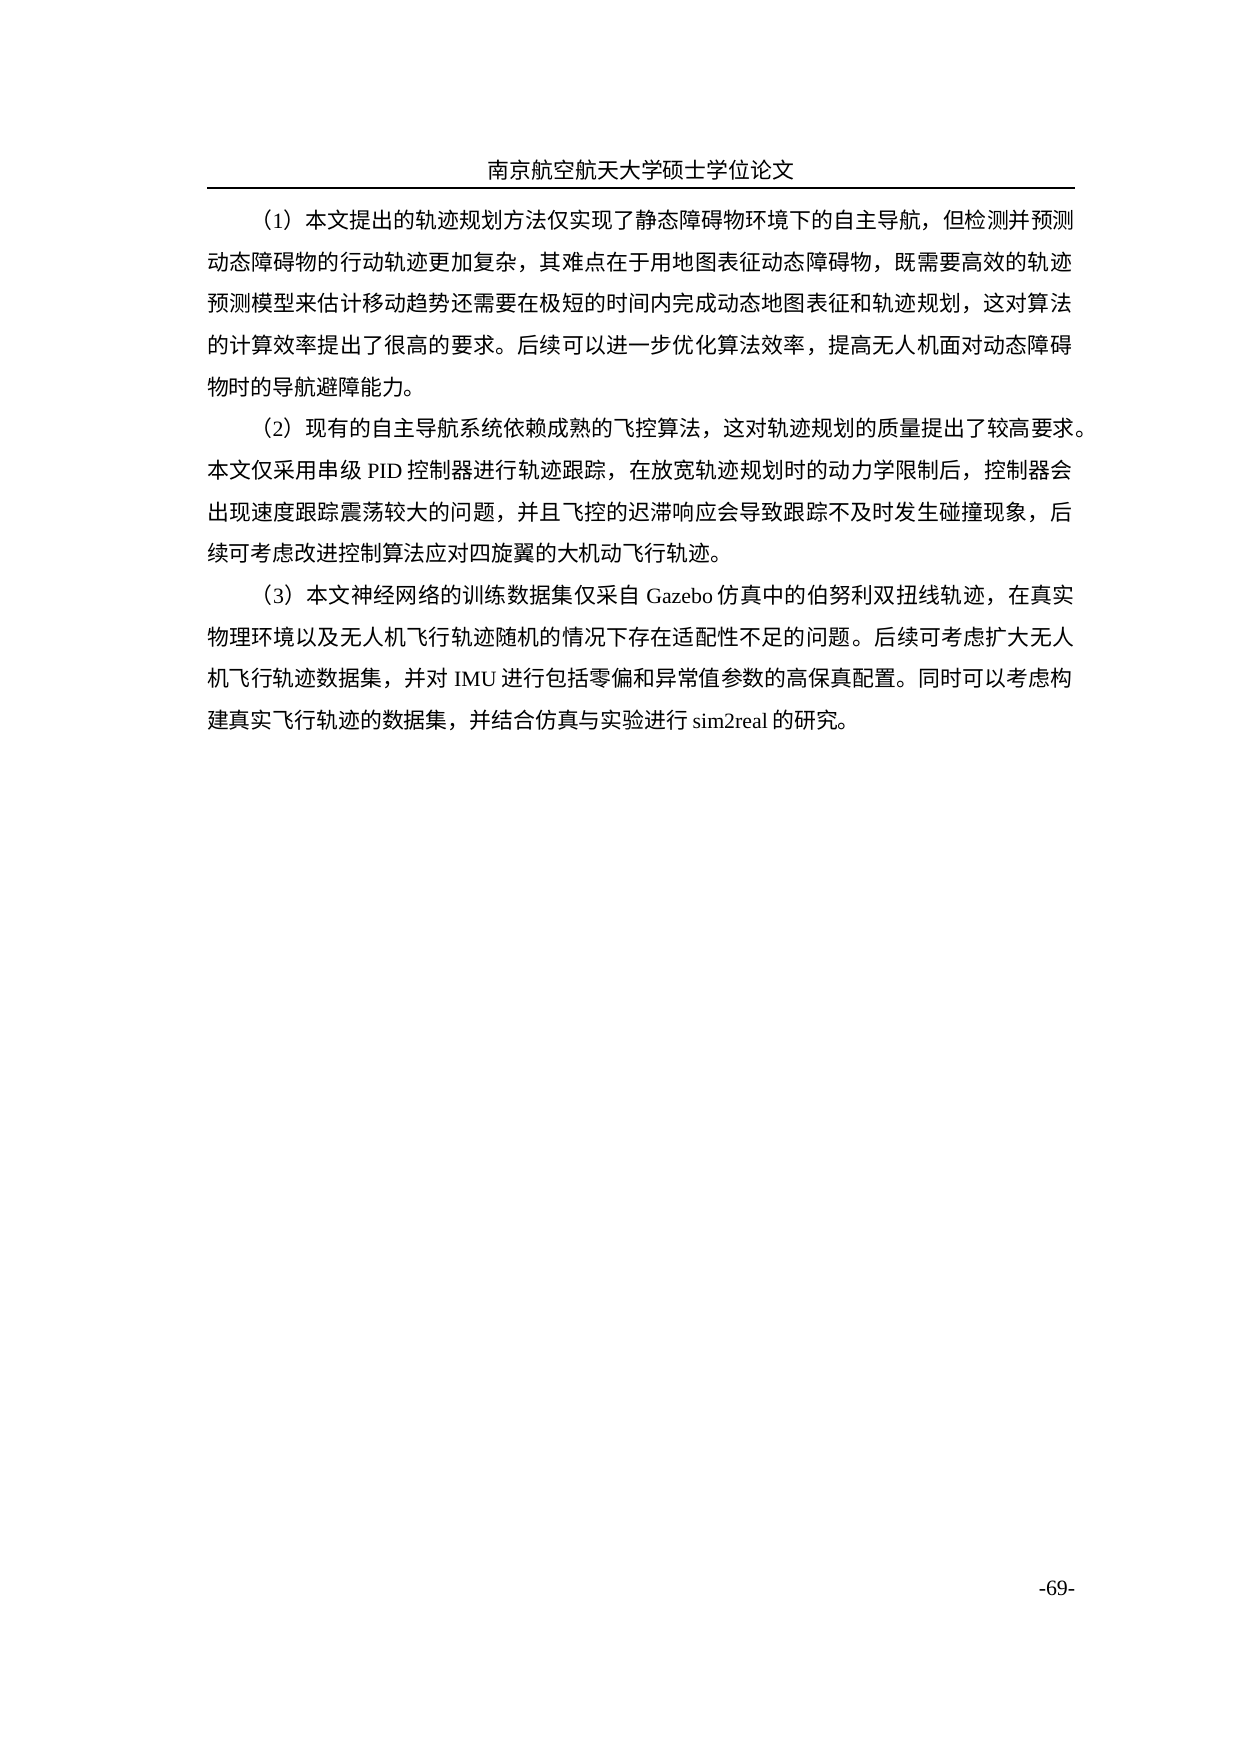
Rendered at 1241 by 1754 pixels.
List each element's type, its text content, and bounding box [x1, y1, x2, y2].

text （1）本文提出的轨迹规划方法仅实现了静态障碍物环境下的自主导航，但检测并预测动态障碍物的行动轨迹更加复杂，其难点在于用地图表征动态障碍物，既需要高效的轨迹预测模型来估计移动趋势还需要在极短的时间内完成动态地图表征和轨迹规划，这对算法的计算效率提出了很高的要求。后续可以进一步优化算法效率，提高无人机面对动态障碍物时的导航避障能力。 [207, 195, 1075, 403]
text （3）本文神经网络的训练数据集仅采自Gazebo仿真中的伯努利双扭线轨迹，在真实物理环境以及无人机飞行轨迹随机的情况下存在适配性不足的问题。后续可考虑扩大无人机飞行轨迹数据集，并对IMU进行包括零偏和异常值参数的高保真配置。同时可以考虑构建真实飞行轨迹的数据集，并结合仿真与实验进行sim2real的研究。 [207, 570, 1075, 737]
text （2）现有的自主导航系统依赖成熟的飞控算法，这对轨迹规划的质量提出了较高要求。本文仅采用串级PID控制器进行轨迹跟踪，在放宽轨迹规划时的动力学限制后，控制器会出现速度跟踪震荡较大的问题，并且飞控的迟滞响应会导致跟踪不及时发生碰撞现象，后续可考虑改进控制算法应对四旋翼的大机动飞行轨迹。 [207, 403, 1075, 570]
